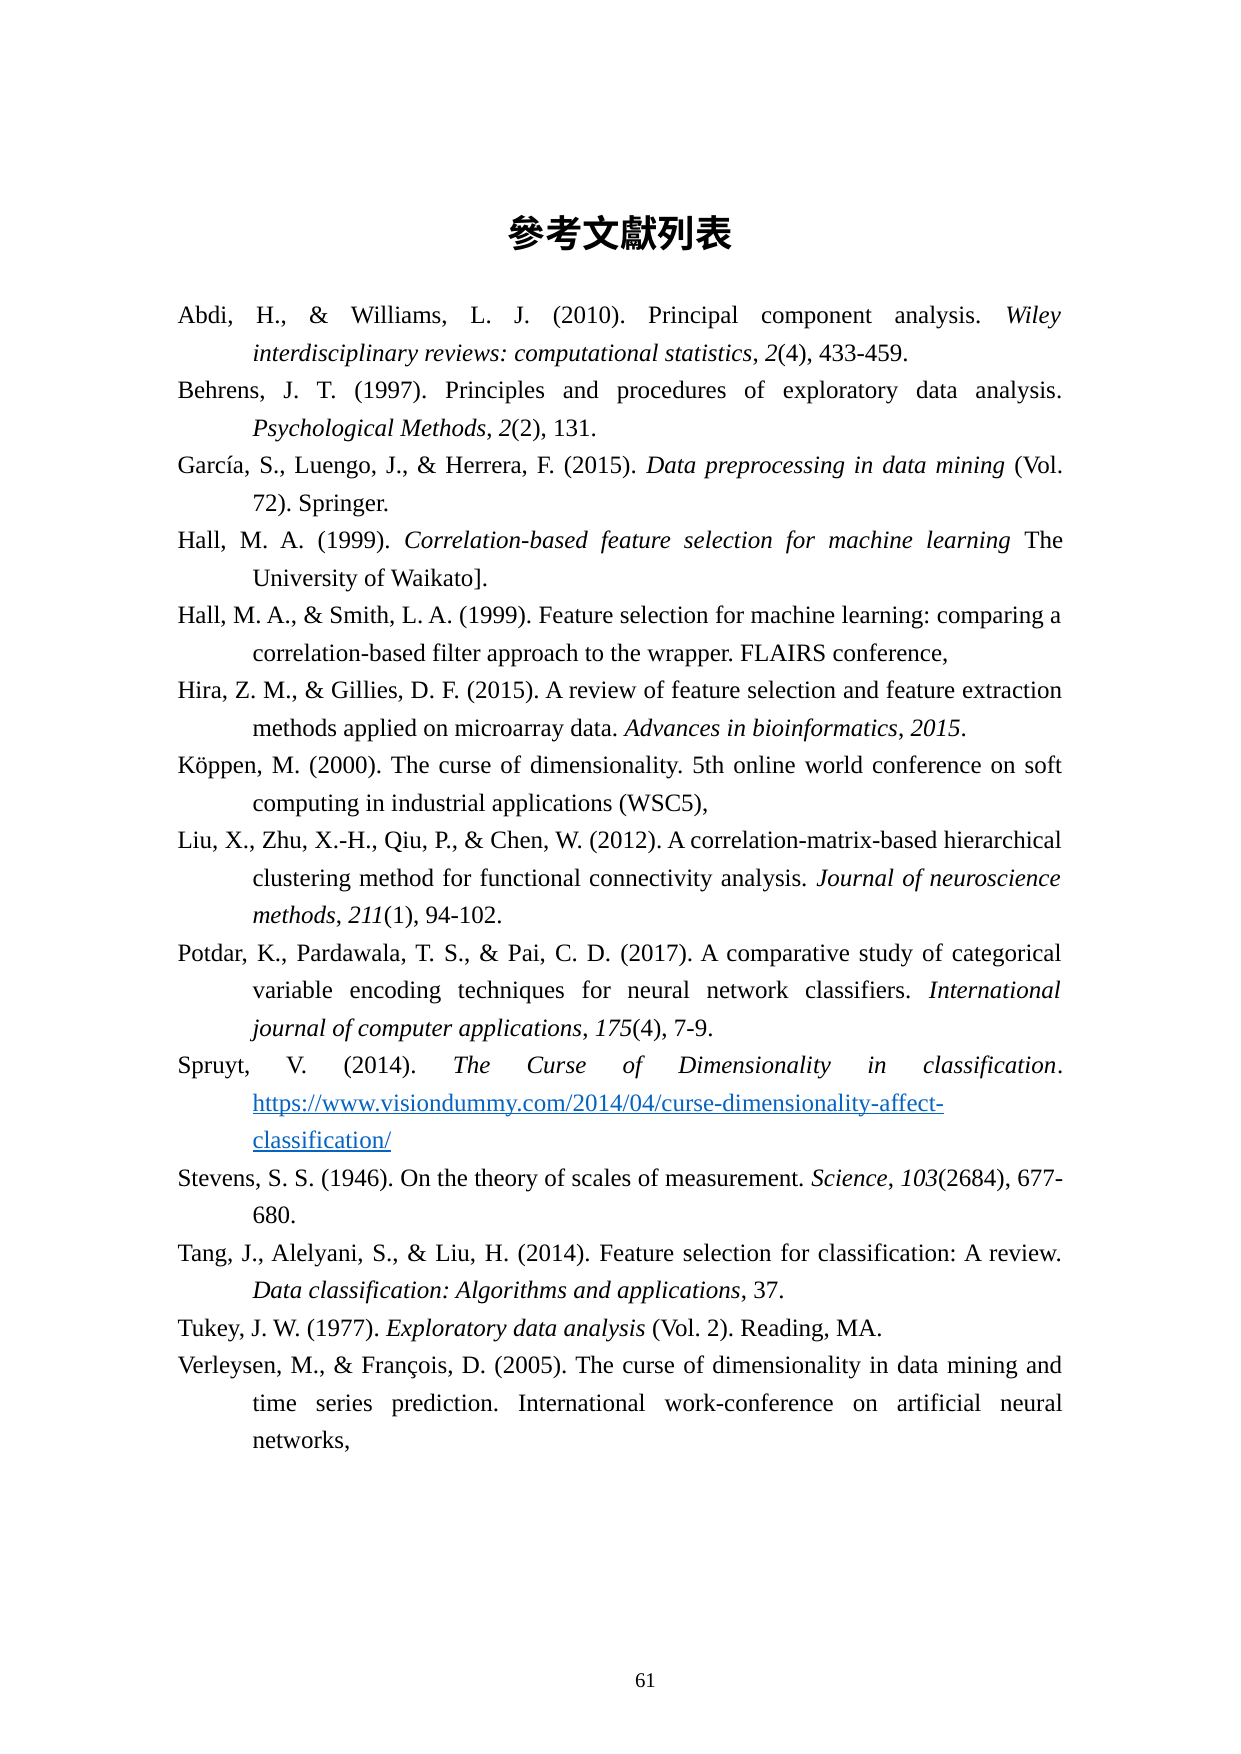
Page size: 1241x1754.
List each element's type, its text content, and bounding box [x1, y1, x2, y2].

text Potdar, K., Pardawala, T. S., & Pai, C. D. (2017). A comparative study of categorical variable encoding techniques for neural network classifiers. International journal of computer applications, 175(4), 7-9. [177, 933, 1063, 1046]
text Spruyt, V. (2014). The Curse of Dimensionality in classification. https://www.visiondummy.com/2014/04/curse-dimensionality-affect-classification/ [177, 1046, 1063, 1158]
text Liu, X., Zhu, X.-H., Qiu, P., & Chen, W. (2012). A correlation-matrix-based hierarchical clustering method for functional connectivity analysis. Journal of neuroscience methods, 211(1), 94-102. [177, 821, 1063, 933]
text García, S., Luengo, J., & Herrera, F. (2015). Data preprocessing in data mining (Vol. 72). Springer. [177, 446, 1063, 521]
text Hall, M. A. (1999). Correlation-based feature selection for machine learning The University of Waikato]. [177, 521, 1063, 596]
text Behrens, J. T. (1997). Principles and procedures of exploratory data analysis. Psychological Methods, 2(2), 131. [177, 371, 1063, 446]
text Abdi, H., & Williams, L. J. (2010). Principal component analysis. Wiley interdisciplinary reviews: computational statistics, 2(4), 433-459. [177, 296, 1063, 371]
text Tang, J., Alelyani, S., & Liu, H. (2014). Feature selection for classification: A review. Data classification: Algorithms and applications, 37. [177, 1233, 1063, 1308]
text Hall, M. A., & Smith, L. A. (1999). Feature selection for machine learning: comparing a correlation-based filter approach to the wrapper. FLAIRS conference, [177, 596, 1063, 671]
text Tukey, J. W. (1977). Exploratory data analysis (Vol. 2). Reading, MA. [177, 1308, 1063, 1346]
text Stevens, S. S. (1946). On the theory of scales of measurement. Science, 103(2684), 677-680. [177, 1158, 1063, 1233]
subtitle 參考文獻列表 [177, 194, 1063, 269]
text Verleysen, M., & François, D. (2005). The curse of dimensionality in data mining and time series prediction. International work-conference on artificial neural networks, [177, 1346, 1063, 1458]
text Köppen, M. (2000). The curse of dimensionality. 5th online world conference on soft computing in industrial applications (WSC5), [177, 746, 1063, 821]
text Hira, Z. M., & Gillies, D. F. (2015). A review of feature selection and feature extraction methods applied on microarray data. Advances in bioinformatics, 2015. [177, 671, 1063, 746]
